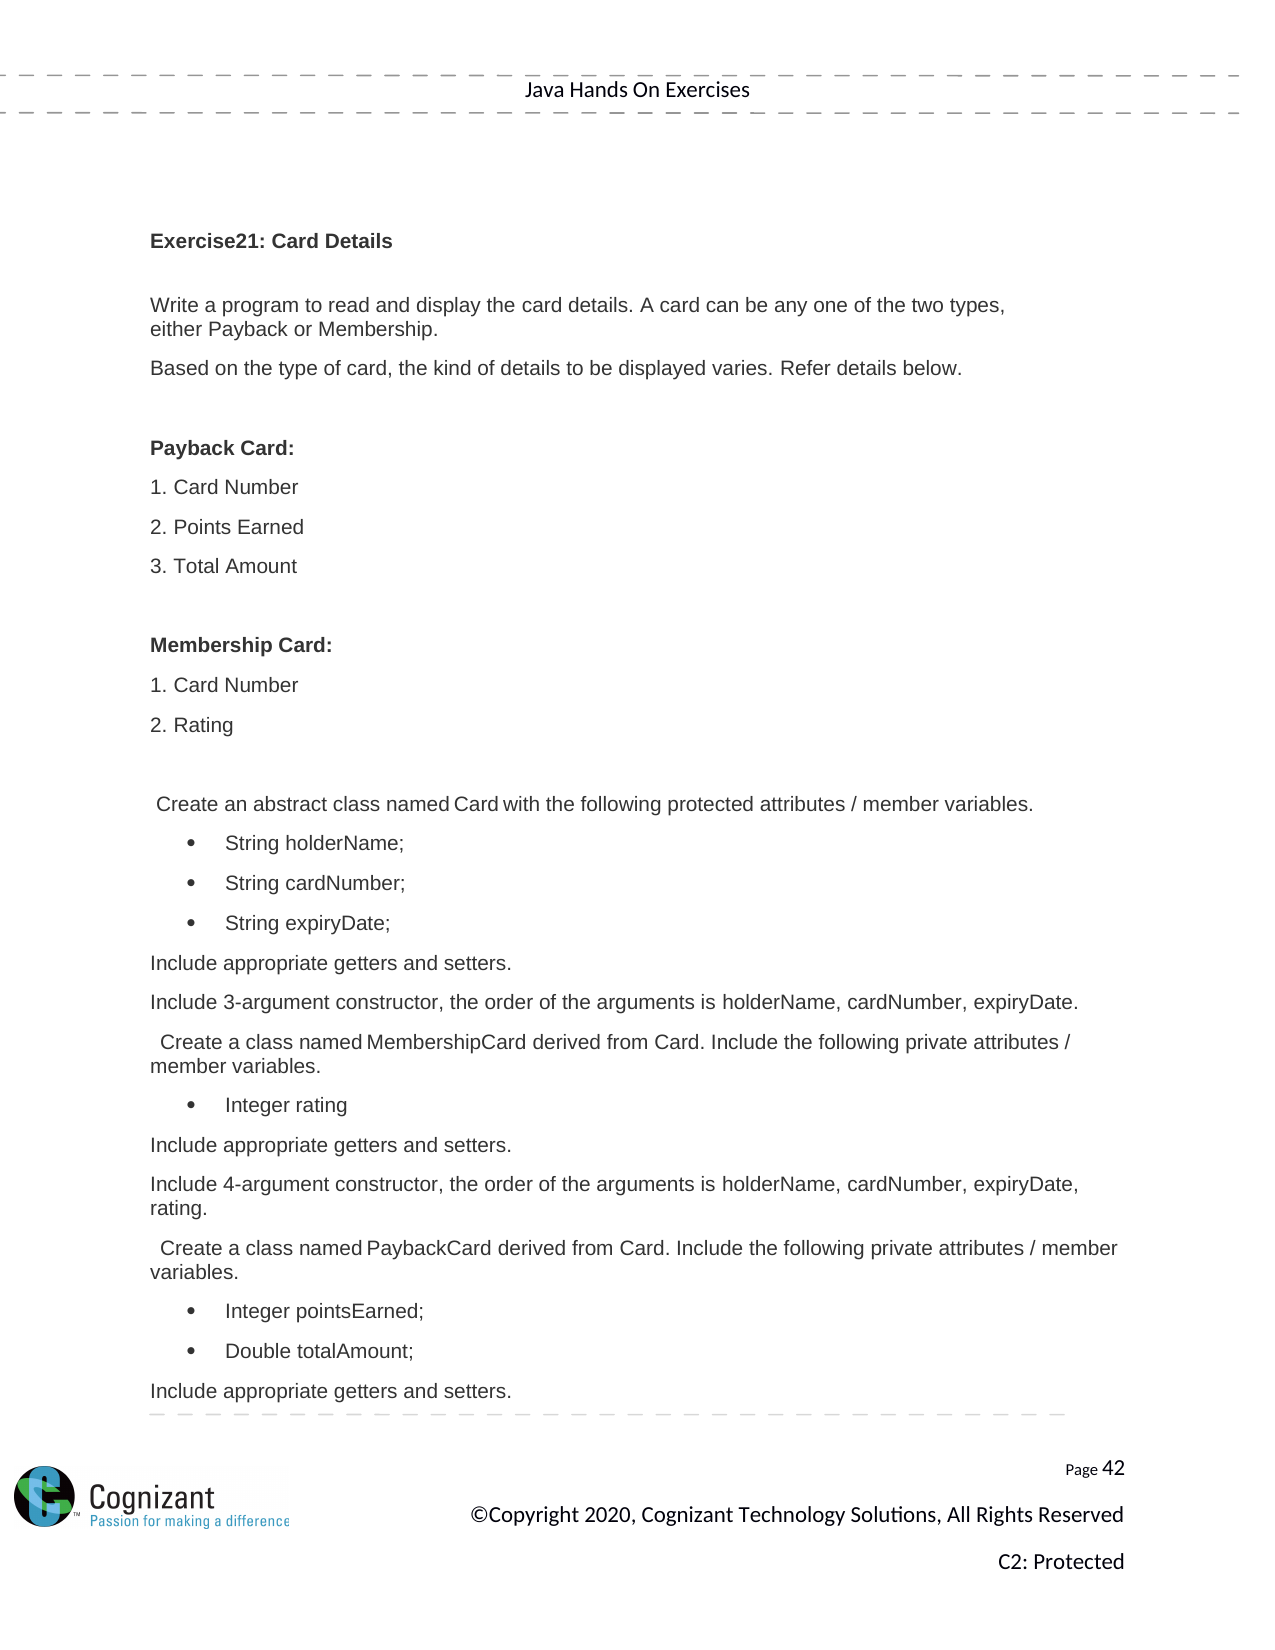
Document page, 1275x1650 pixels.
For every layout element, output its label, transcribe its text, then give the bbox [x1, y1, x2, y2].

list String expiryDate; [187, 911, 1125, 935]
text Write a program to read and display the card details. A card can be any one of the two types, either Payback or Membership. [150, 269, 1125, 341]
list Integer rating [187, 1093, 1125, 1117]
text Include appropriate getters and setters. [150, 1379, 1125, 1403]
text 1. Card Number [150, 475, 1125, 499]
text Include 4-argument constructor, the order of the arguments is holderName, cardNumber, expiryDate, rating. [150, 1172, 1125, 1220]
text Include appropriate getters and setters. [150, 1133, 1125, 1157]
text Create a class named MembershipCard derived from Card. Include the following private attributes / member variables. [150, 1029, 1125, 1077]
text 2. Points Earned [150, 514, 1125, 538]
list Double totalAmount; [187, 1339, 1125, 1363]
text Membership Card: [150, 633, 1125, 657]
list Integer pointsEarned; [187, 1299, 1125, 1323]
text Include appropriate getters and setters. [150, 950, 1125, 974]
list String cardNumber; [187, 871, 1125, 895]
text Create an abstract class named Card with the following protected attributes / member variables. [150, 792, 1125, 816]
list String holderName; [187, 831, 1125, 855]
text Include 3-argument constructor, the order of the arguments is holderName, cardNumber, expiryDate. [150, 990, 1125, 1014]
text Based on the type of card, the kind of details to be displayed varies. Refer details below. [150, 356, 1125, 380]
text Exercise21: Card Details [150, 229, 1125, 253]
text 1. Card Number [150, 673, 1125, 697]
picture [14, 1466, 289, 1529]
text 2. Rating [150, 712, 1125, 736]
text Payback Card: [150, 435, 1125, 459]
text Create a class named PaybackCard derived from Card. Include the following private attributes / member variables. [150, 1236, 1125, 1284]
text 3. Total Amount [150, 554, 1125, 578]
